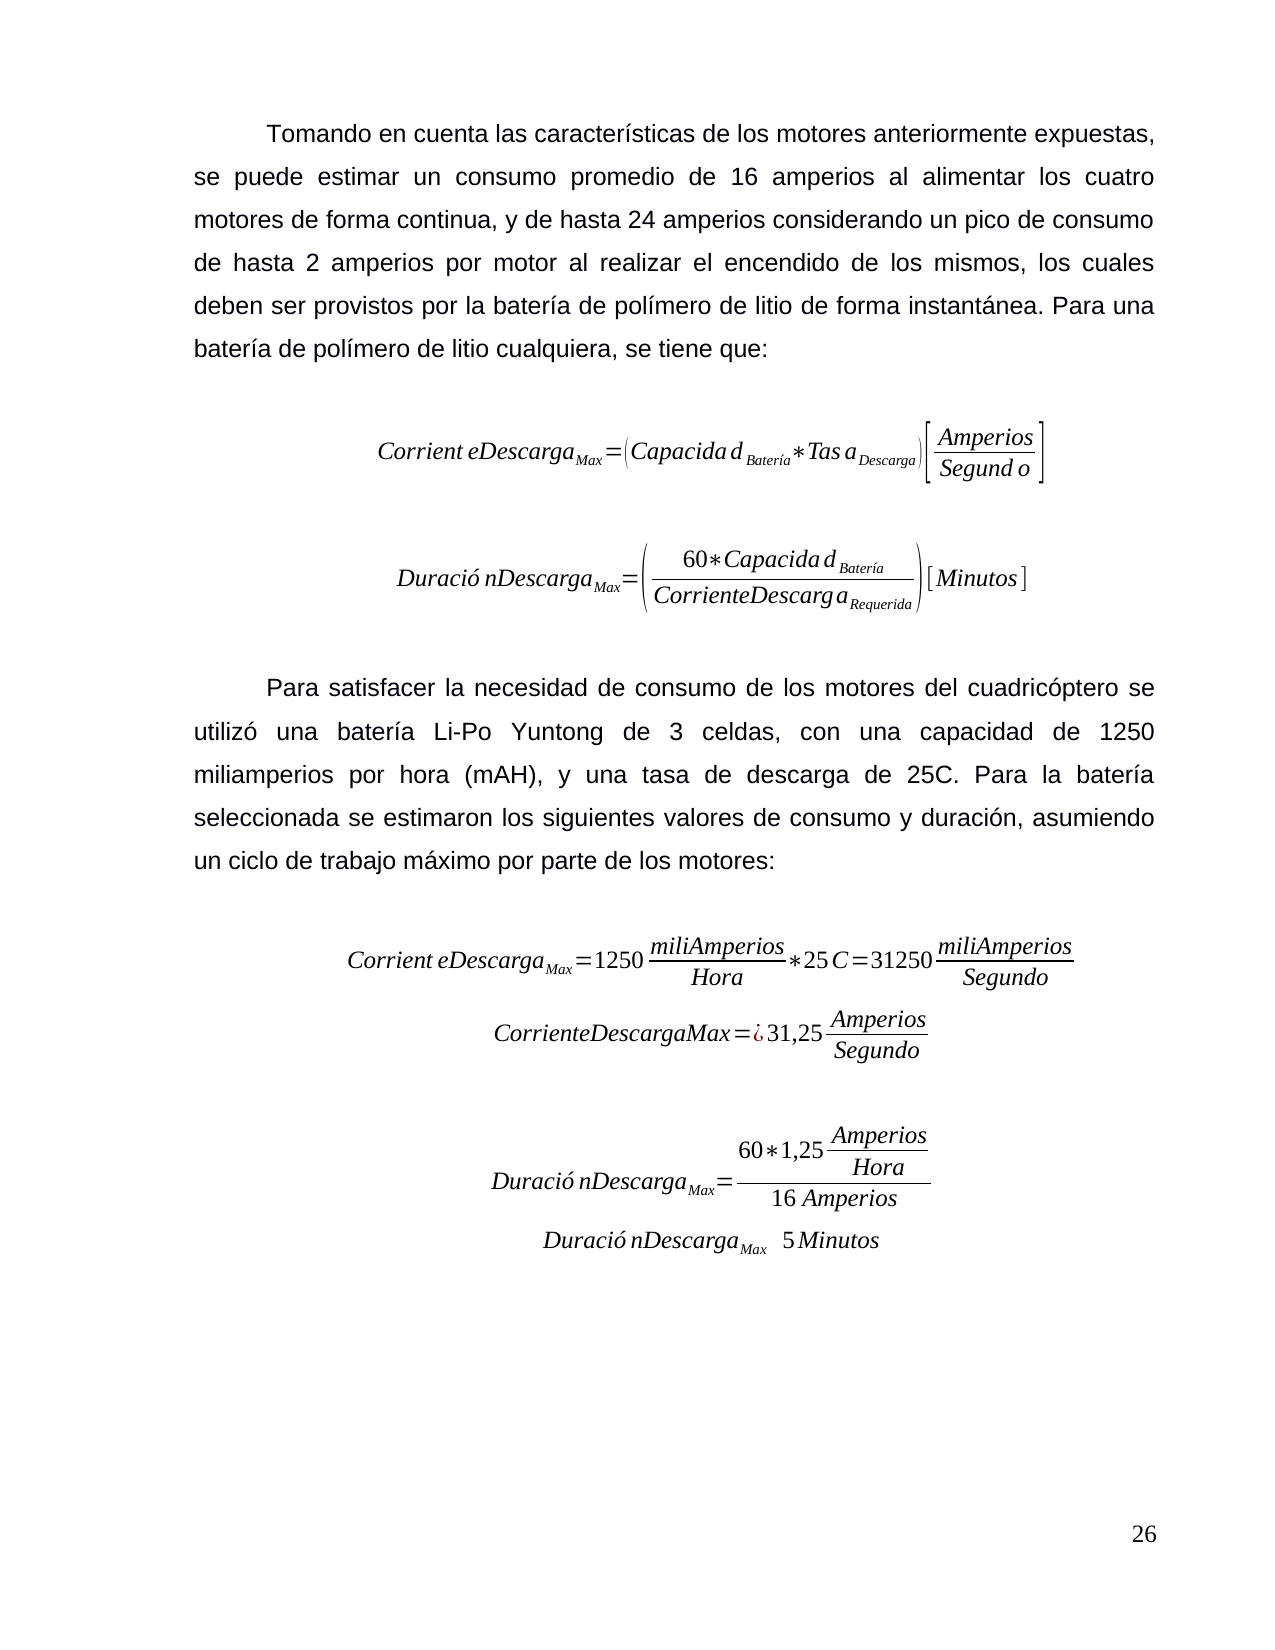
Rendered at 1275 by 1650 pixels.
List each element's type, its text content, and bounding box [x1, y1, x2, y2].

text Para satisfacer la necesidad de consumo de los motores del cuadricóptero se utilizó una batería Li-Po Yuntong de 3 celdas, con una capacidad de 1250 miliamperios por hora (mAH), y una tasa de descarga de 25C. Para la batería seleccionada se estimaron los siguientes valores de consumo y duración, asumiendo un ciclo de trabajo máximo por parte de los motores: [193, 673, 1156, 875]
text Tomando en cuenta las características de los motores anteriormente expuestas, se puede estimar un consumo promedio de 16 amperios al alimentar los cuatro motores de forma continua, y de hasta 24 amperios considerando un pico de consumo de hasta 2 amperios por motor al realizar el encendido de los mismos, los cuales deben ser provistos por la batería de polímero de litio de forma instantánea. Para una batería de polímero de litio cualquiera, se tiene que: [193, 118, 1156, 363]
